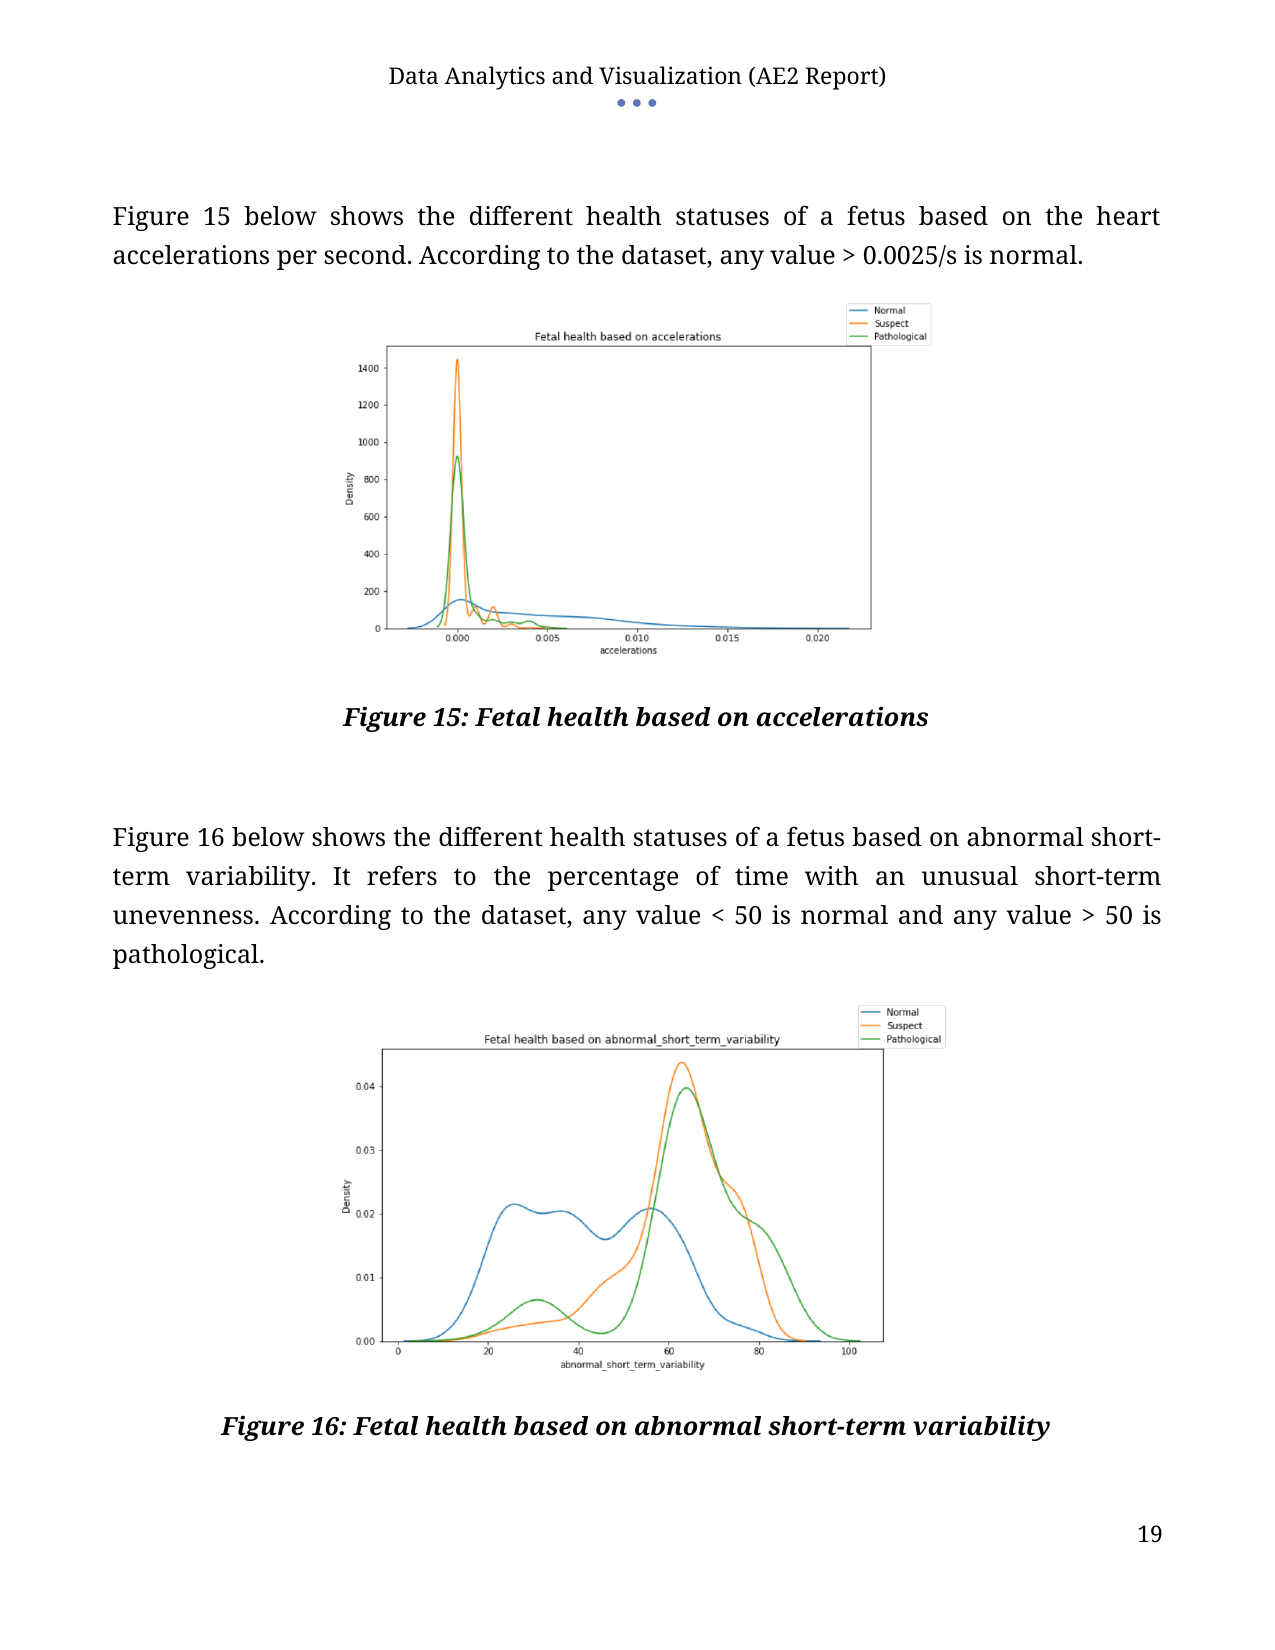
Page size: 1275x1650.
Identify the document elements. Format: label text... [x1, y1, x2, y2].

text Figure 16 below shows the different health statuses of a fetus based on abnormal short-term variability. It refers to the percentage of time with an unusual short-term unevenness. According to the dataset, any value < 50 is normal and any value > 50 is pathological. [112, 819, 1162, 971]
picture [312, 297, 963, 674]
picture [297, 996, 978, 1384]
text Figure 16: Fetal health based on abnormal short-term variability [112, 1409, 1162, 1443]
text Figure 15 below shows the different health statuses of a fetus based on the heart accelerations per second. According to the dataset, any value > 0.0025/s is normal. [112, 198, 1162, 271]
text Figure 15: Fetal health based on accelerations [112, 699, 1162, 733]
